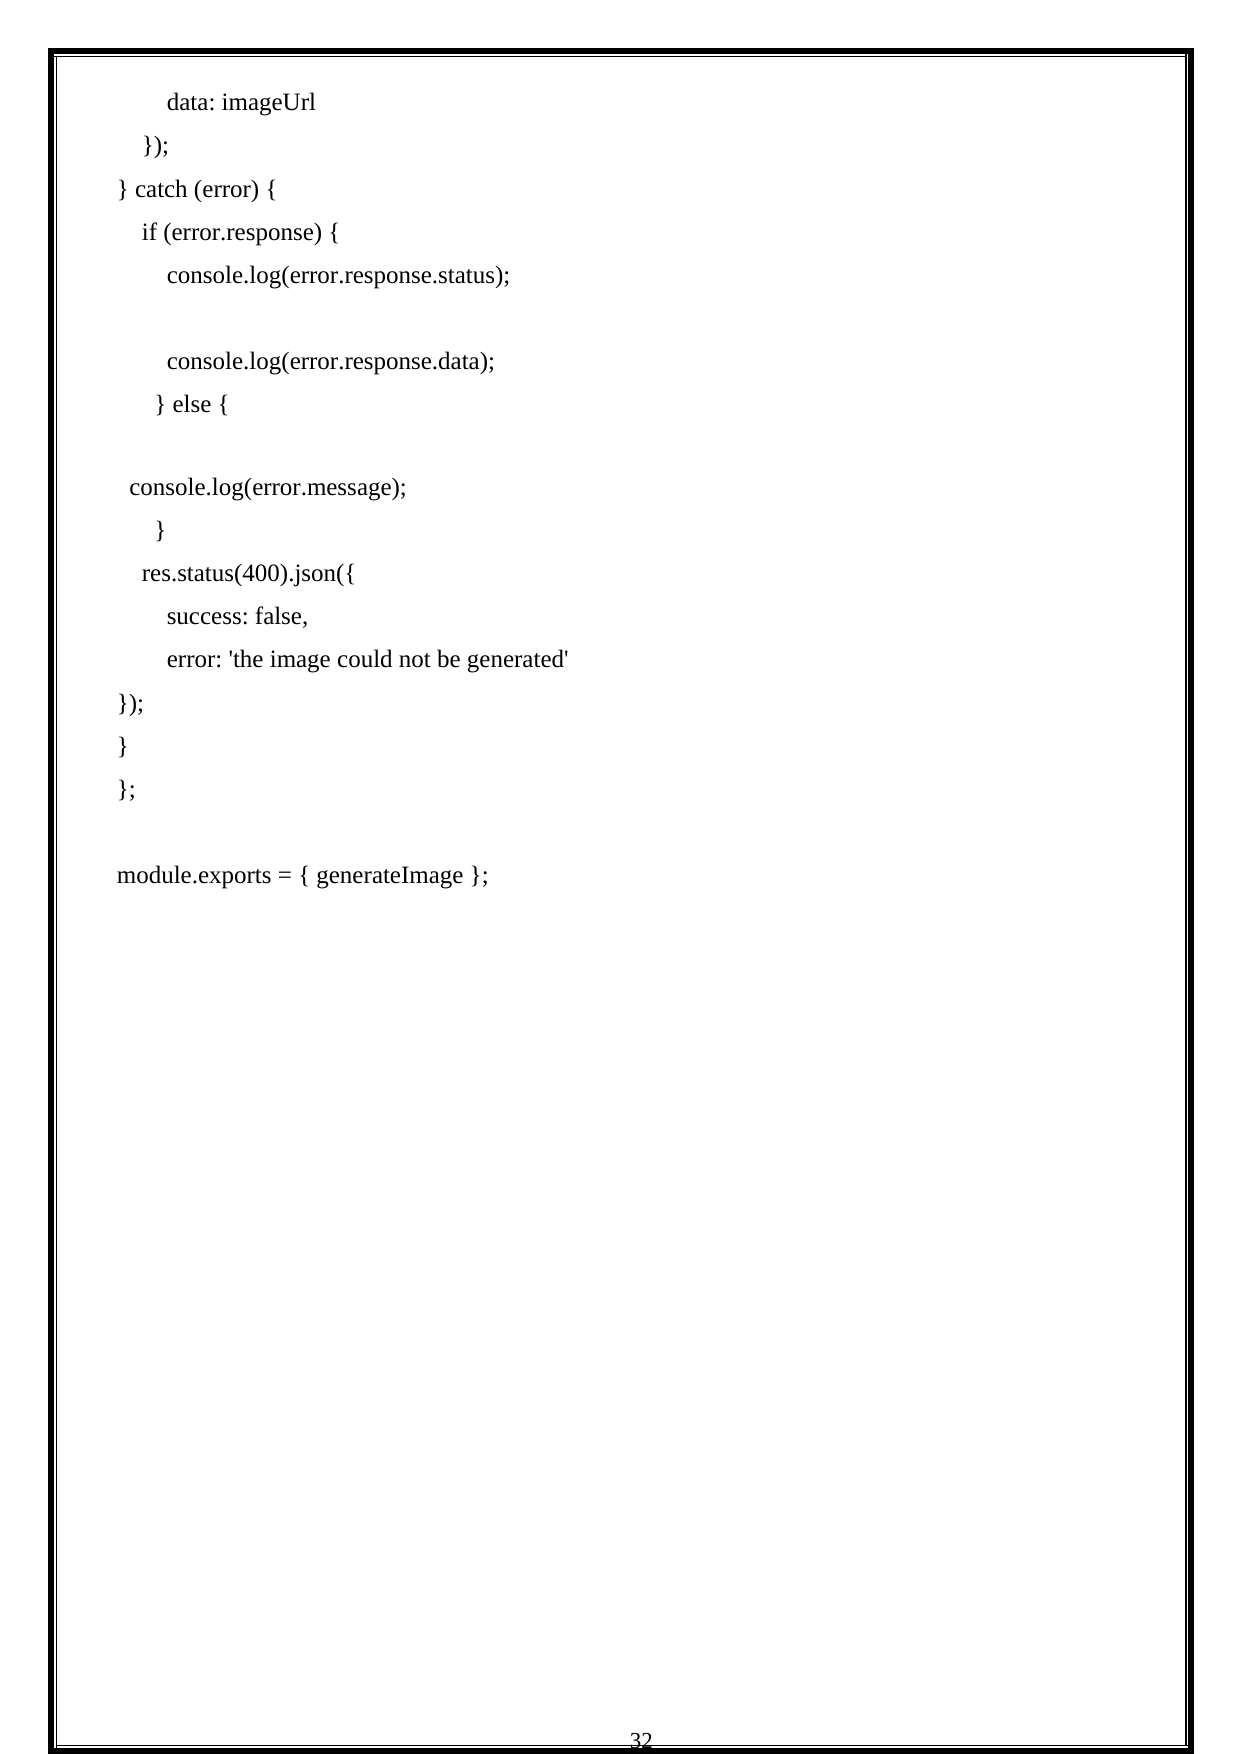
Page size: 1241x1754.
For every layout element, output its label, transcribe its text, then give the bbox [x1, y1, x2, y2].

text }); [117, 688, 1165, 716]
text } [117, 515, 1165, 544]
text data: imageUrl [117, 87, 1165, 116]
text success: false, [117, 601, 1165, 630]
text console.log(error.message); [117, 472, 1165, 501]
text } [117, 731, 1165, 759]
text error: 'the image could not be generated' [117, 644, 1165, 673]
text console.log(error.response.status); [117, 260, 1165, 289]
text }; [117, 774, 1165, 803]
text console.log(error.response.data); [117, 346, 1165, 375]
text }); [117, 131, 1165, 159]
text if (error.response) { [117, 217, 1165, 246]
text module.exports = { generateImage }; [117, 860, 1165, 889]
text res.status(400).json({ [117, 558, 1165, 587]
text } else { [117, 389, 1165, 418]
text } catch (error) { [117, 174, 1165, 202]
